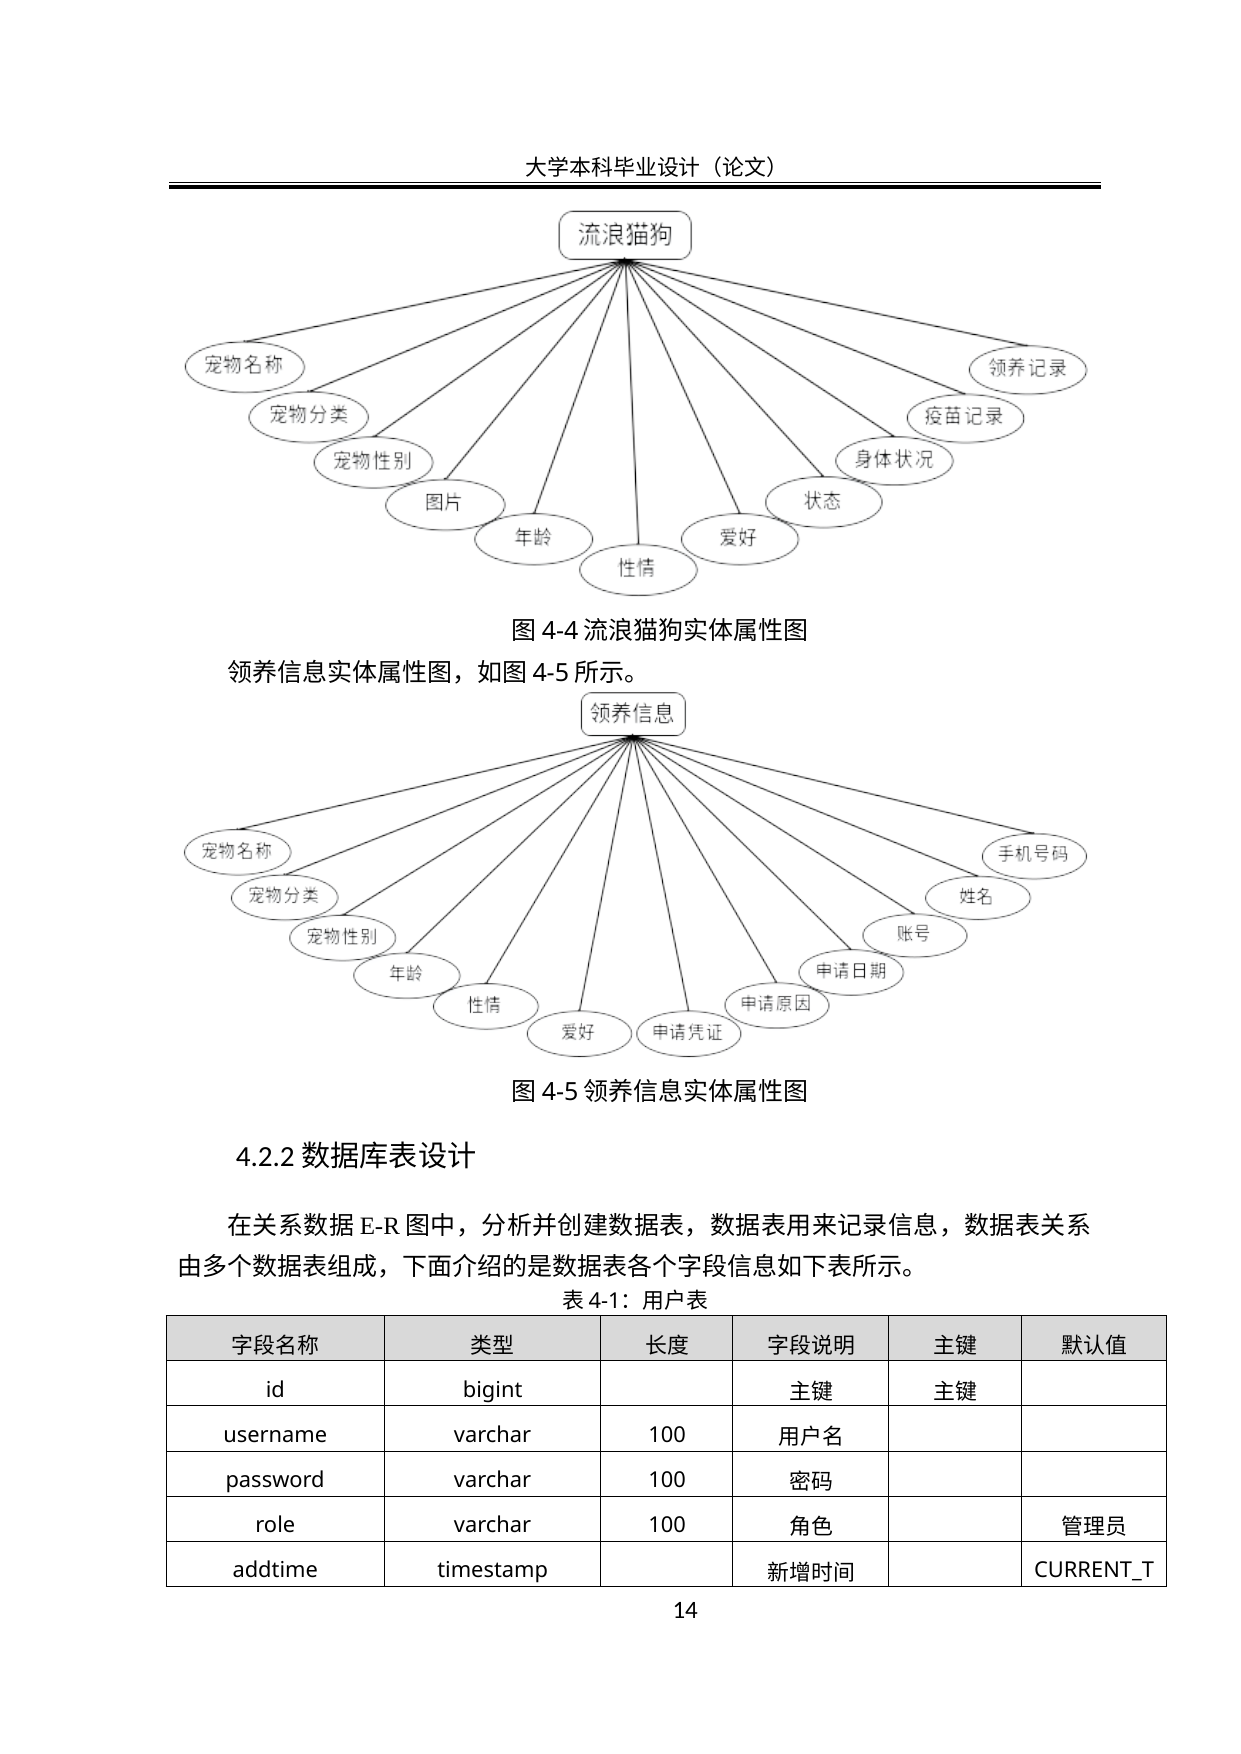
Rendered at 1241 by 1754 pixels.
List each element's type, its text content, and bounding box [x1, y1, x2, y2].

table_header 长度 [601, 1316, 732, 1360]
table_cell 新增时间 [733, 1542, 888, 1586]
text 领养信息实体属性图，如图4-5所示。 [177, 647, 1092, 688]
table_cell [889, 1497, 1021, 1541]
table_header 主键 [889, 1316, 1021, 1360]
table_header 字段名称 [167, 1316, 384, 1360]
table_cell varchar [385, 1452, 600, 1496]
text 在关系数据E-R图中，分析并创建数据表，数据表用来记录信息，数据表关系由多个数据表组成，下面介绍的是数据表各个字段信息如下表所示。 [177, 1200, 1092, 1283]
table_header 类型 [385, 1316, 600, 1360]
table_cell 主键 [889, 1361, 1021, 1405]
table_cell 主键 [733, 1361, 888, 1405]
table_cell timestamp [385, 1542, 600, 1586]
table_cell 密码 [733, 1452, 888, 1496]
text 图4-5领养信息实体属性图 [177, 1066, 1092, 1107]
table_cell varchar [385, 1406, 600, 1451]
table_cell addtime [167, 1542, 384, 1586]
table_cell 100 [601, 1406, 732, 1451]
table_cell [889, 1542, 1021, 1586]
table_cell role [167, 1497, 384, 1541]
table_cell [889, 1452, 1021, 1496]
table_header 默认值 [1022, 1316, 1166, 1360]
table_cell varchar [385, 1497, 600, 1541]
table_cell [889, 1406, 1021, 1451]
table_cell username [167, 1406, 384, 1451]
text 图4-4流浪猫狗实体属性图 [177, 605, 1092, 647]
table_cell CURRENT_TIMESTAMP [1022, 1542, 1166, 1586]
table_cell 管理员 [1022, 1497, 1166, 1541]
table_cell [601, 1542, 732, 1586]
table_cell [601, 1361, 732, 1405]
table_cell 角色 [733, 1497, 888, 1541]
table_cell id [167, 1361, 384, 1405]
table_cell [1022, 1361, 1166, 1405]
subtitle 4.2.2 数据库表设计 [177, 1132, 1092, 1175]
table_cell 100 [601, 1452, 732, 1496]
table_cell bigint [385, 1361, 600, 1405]
text 表4-1：用户表 [177, 1283, 1092, 1315]
table_cell [1022, 1452, 1166, 1496]
table_cell password [167, 1452, 384, 1496]
table_cell 100 [601, 1497, 732, 1541]
table_cell [1022, 1406, 1166, 1451]
table_cell 用户名 [733, 1406, 888, 1451]
table_header 字段说明 [733, 1316, 888, 1360]
